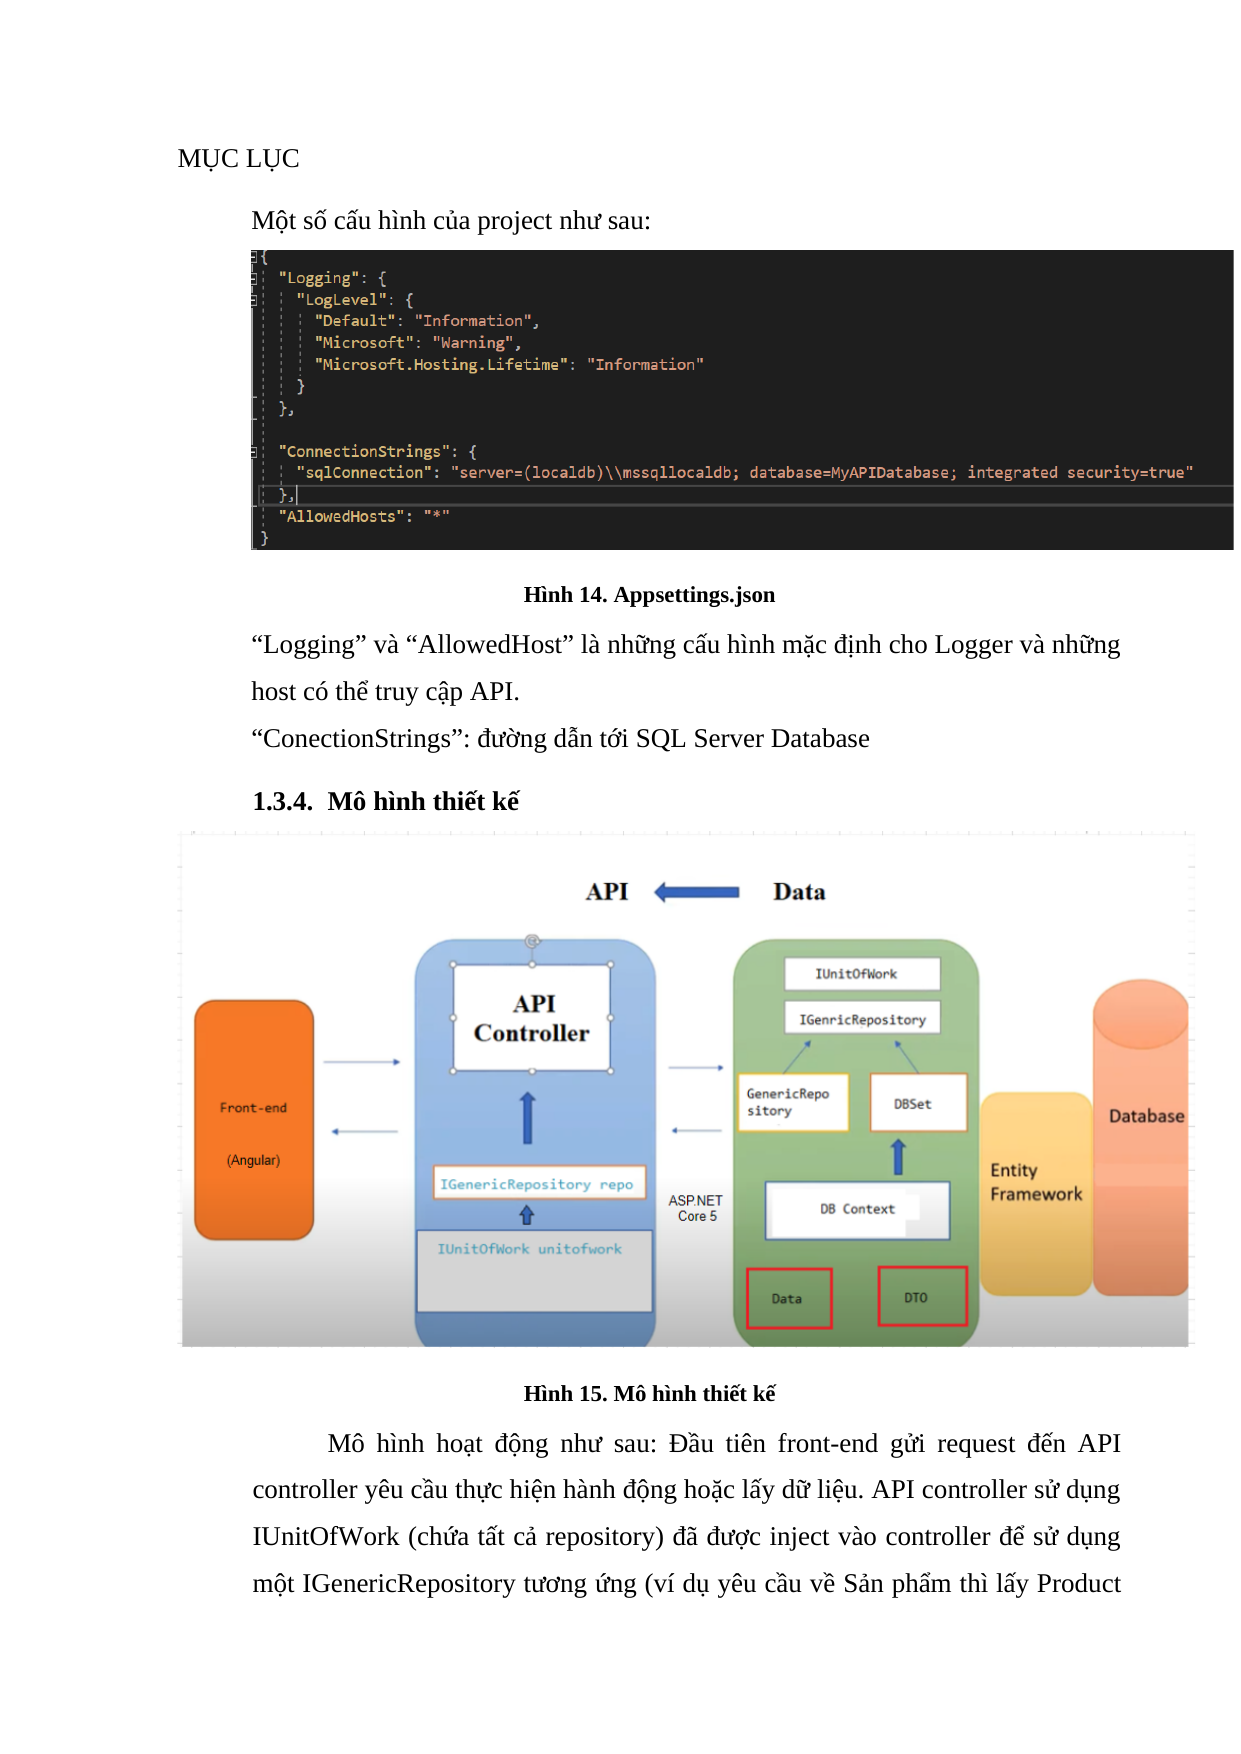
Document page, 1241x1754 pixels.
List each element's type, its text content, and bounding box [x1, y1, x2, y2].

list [252, 1427, 1122, 1598]
list “Logging” và “AllowedHost” là những cấu hình mặc định cho Logger và những host có thể truy cập API. [251, 628, 1122, 706]
list “ConectionStrings”: đường dẫn tới SQL Server Database [251, 722, 1122, 753]
list Một số cấu hình của project như sau: [251, 204, 1122, 235]
picture [177, 831, 1196, 1348]
picture [251, 250, 1234, 550]
subtitle Mô hình thiết kế [252, 785, 1122, 816]
